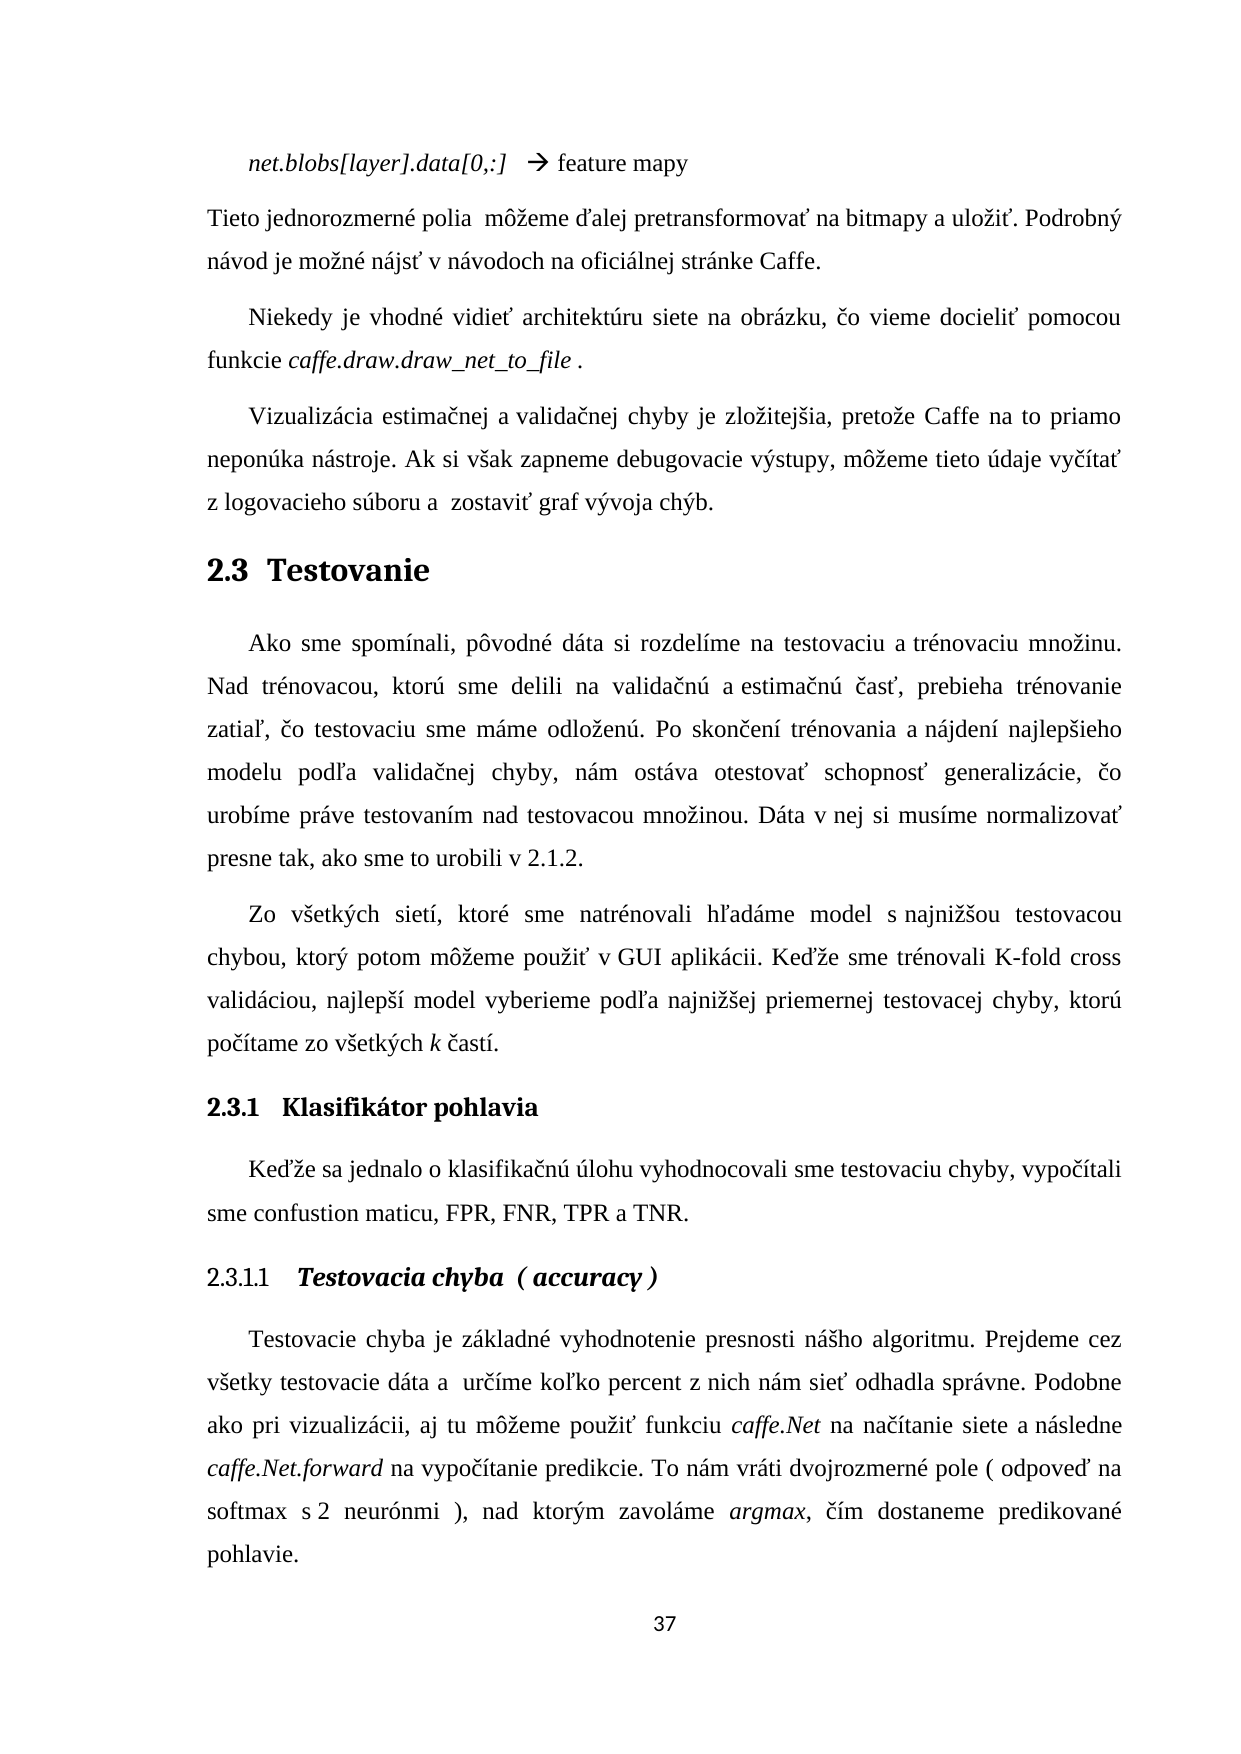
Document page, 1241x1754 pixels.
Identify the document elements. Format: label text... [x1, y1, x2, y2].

text Testovacie chyba je základné vyhodnotenie presnosti nášho algoritmu. Prejdeme cez všetky testovacie dáta a určíme koľko percent z nich nám sieť odhadla správne. Podobne ako pri vizualizácii, aj tu môžeme použiť funkciu caffe.Net na načítanie siete a následne caffe.Net.forward na vypočítanie predikcie. To nám vráti dvojrozmerné pole ( odpoveď na softmax s 2 neurónmi ), nad ktorým zavoláme argmax, čím dostaneme predikované pohlavie. [207, 1324, 1122, 1568]
subtitle Testovanie [207, 551, 1122, 589]
text Zo všetkých sietí, ktoré sme natrénovali hľadáme model s najnižšou testovacou chybou, ktorý potom môžeme použiť v GUI aplikácii. Keďže sme trénovali K-fold cross validáciou, najlepší model vyberieme podľa najnižšej priemernej testovacej chyby, ktorú počítame zo všetkých k častí. [207, 899, 1122, 1057]
text net.blobs[layer].data[0,:] feature mapy [207, 148, 1122, 176]
subtitle Klasifikátor pohlavia [207, 1092, 1122, 1123]
text Niekedy je vhodné vidieť architektúru siete na obrázku, čo vieme docieliť pomocou funkcie caffe.draw.draw_net_to_file . [207, 302, 1122, 374]
text Tieto jednorozmerné polia môžeme ďalej pretransformovať na bitmapy a uložiť. Podrobný návod je možné nájsť v návodoch na oficiálnej stránke Caffe. [207, 203, 1122, 275]
text Vizualizácia estimačnej a validačnej chyby je zložitejšia, pretože Caffe na to priamo neponúka nástroje. Ak si však zapneme debugovacie výstupy, môžeme tieto údaje vyčítať z logovacieho súboru a zostaviť graf vývoja chýb. [207, 401, 1122, 516]
subtitle Testovacia chyba ( accuracy ) [207, 1262, 1122, 1293]
text Ako sme spomínali, pôvodné dáta si rozdelíme na testovaciu a trénovaciu množinu. Nad trénovacou, ktorú sme delili na validačnú a estimačnú časť, prebieha trénovanie zatiaľ, čo testovaciu sme máme odloženú. Po skončení trénovania a nájdení najlepšieho modelu podľa validačnej chyby, nám ostáva otestovať schopnosť generalizácie, čo urobíme práve testovaním nad testovacou množinou. Dáta v nej si musíme normalizovať presne tak, ako sme to urobili v 2.1.2. [207, 628, 1122, 872]
text Keďže sa jednalo o klasifikačnú úlohu vyhodnocovali sme testovaciu chyby, vypočítali sme confustion maticu, FPR, FNR, TPR a TNR. [207, 1154, 1122, 1226]
